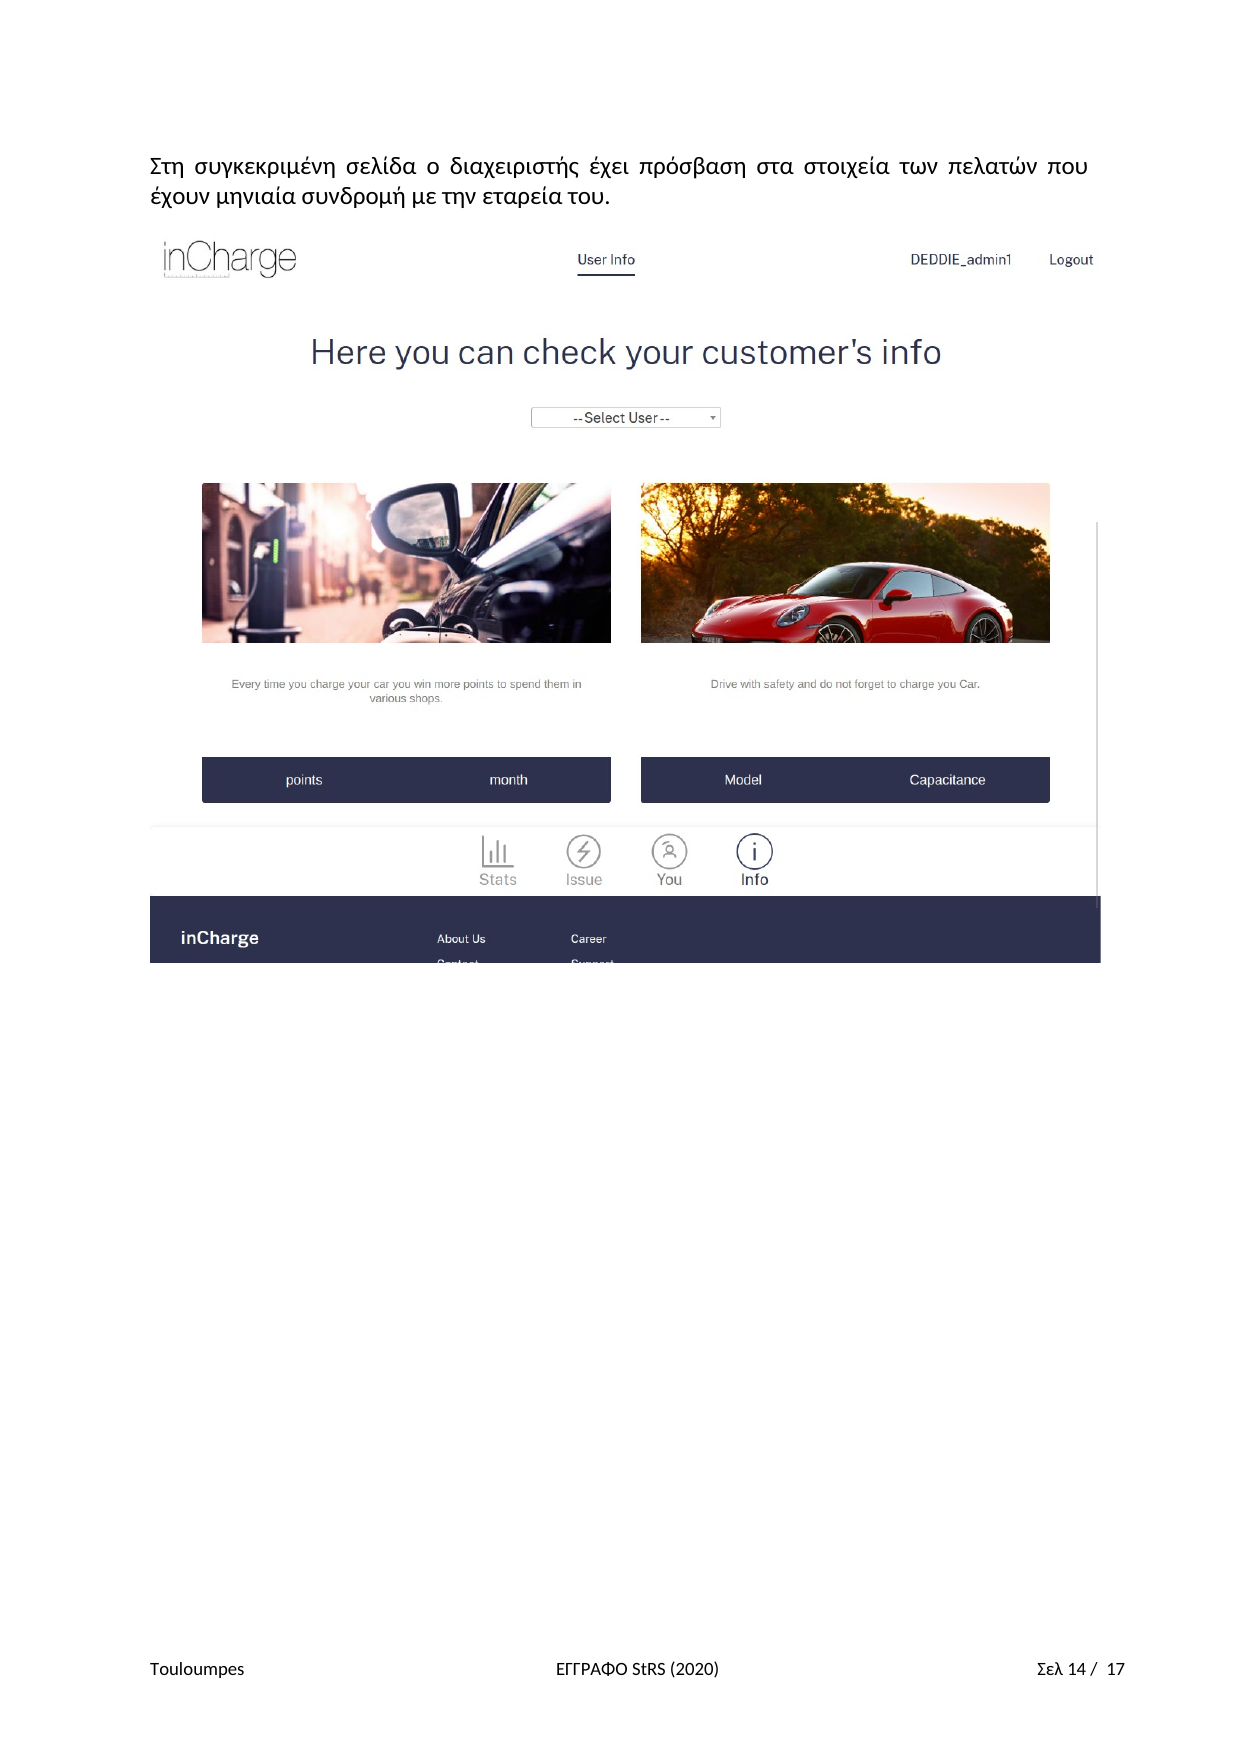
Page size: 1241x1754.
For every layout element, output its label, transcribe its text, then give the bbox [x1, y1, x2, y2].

text Στη συγκεκριμένη σελίδα ο διαχειριστής έχει πρόσβαση στα στοιχεία των πελατών που έχουν μηνιαία συνδρομή με την εταρεία του. [150, 150, 1090, 211]
picture [150, 223, 1101, 963]
